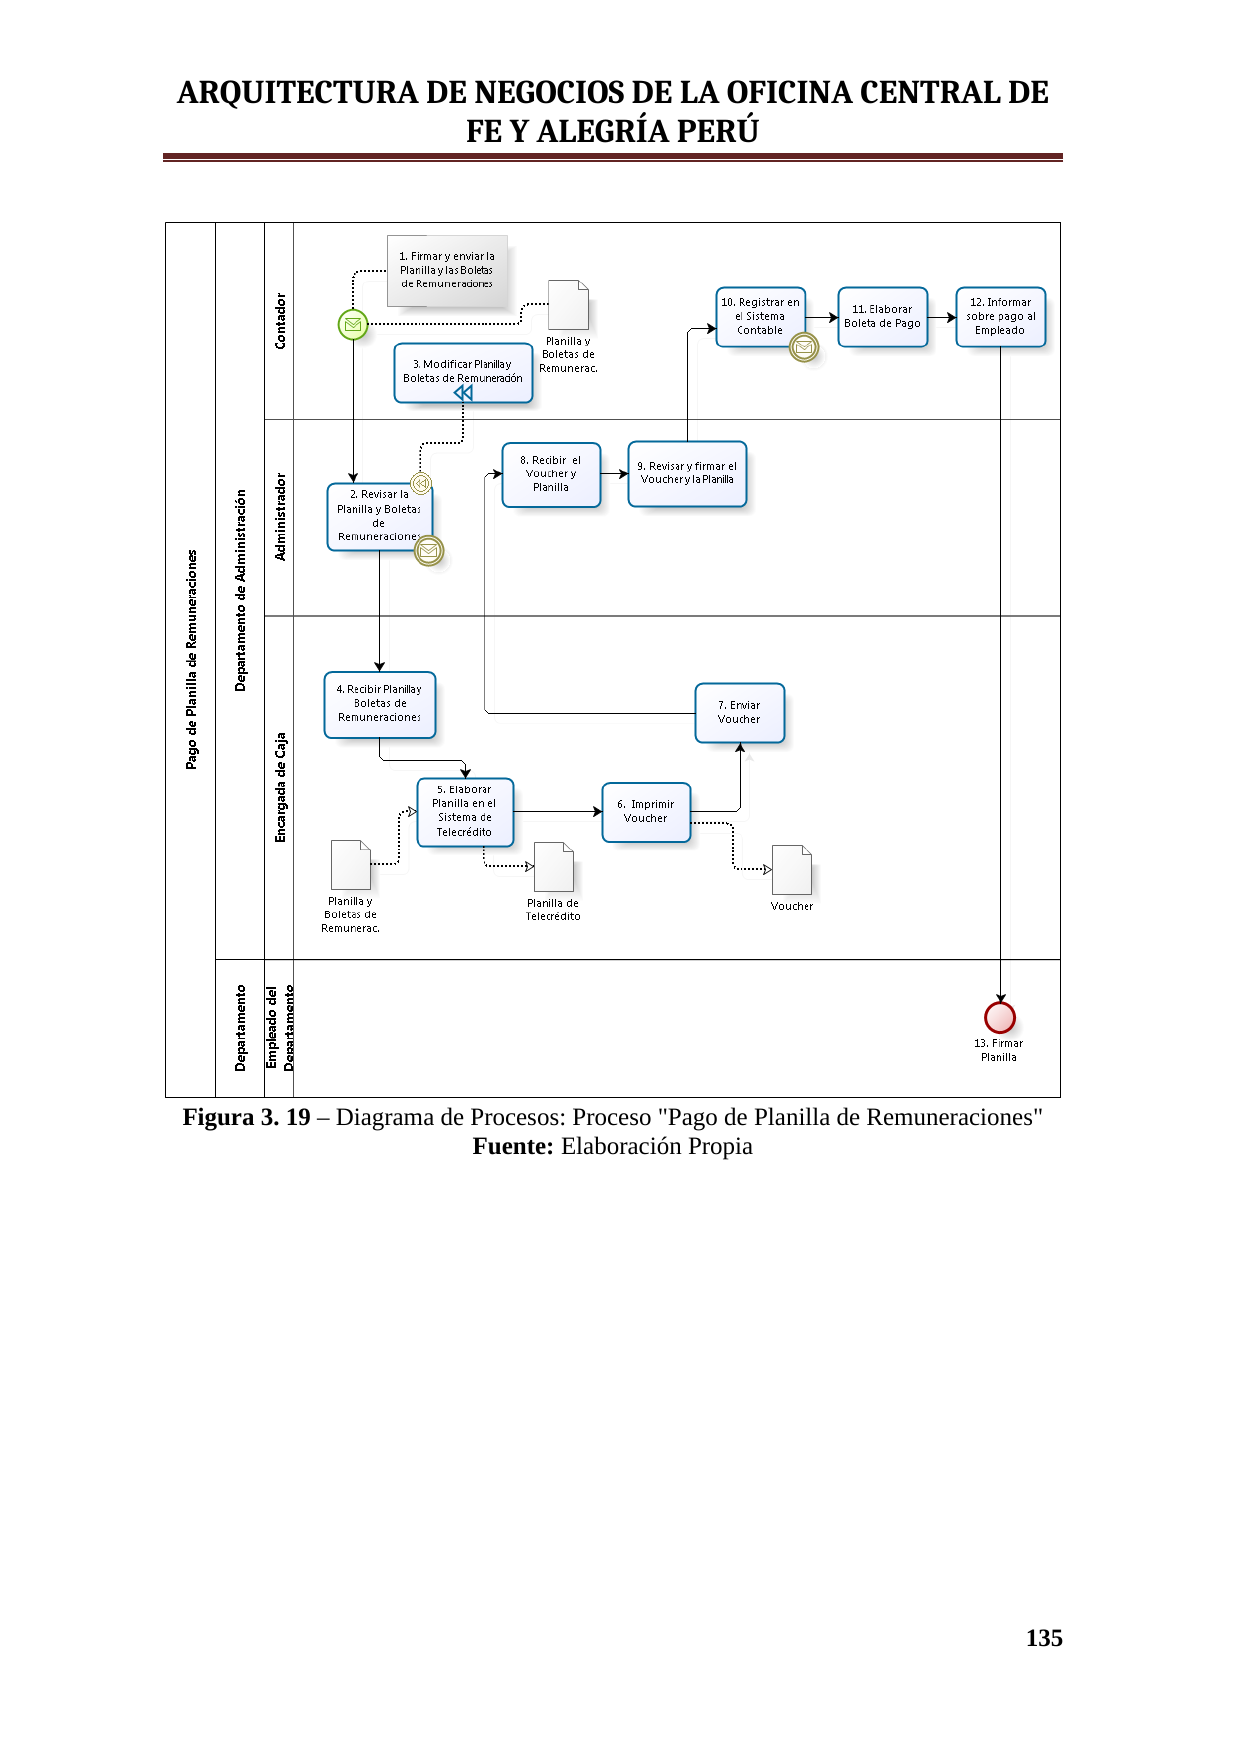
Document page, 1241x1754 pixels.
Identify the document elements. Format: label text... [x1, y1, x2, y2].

picture [162, 219, 1063, 1102]
text Fuente: Elaboración Propia [162, 1131, 1063, 1159]
text Figura 3. 19 – Diagrama de Procesos: Proceso "Pago de Planilla de Remuneraciones" [162, 1102, 1063, 1131]
